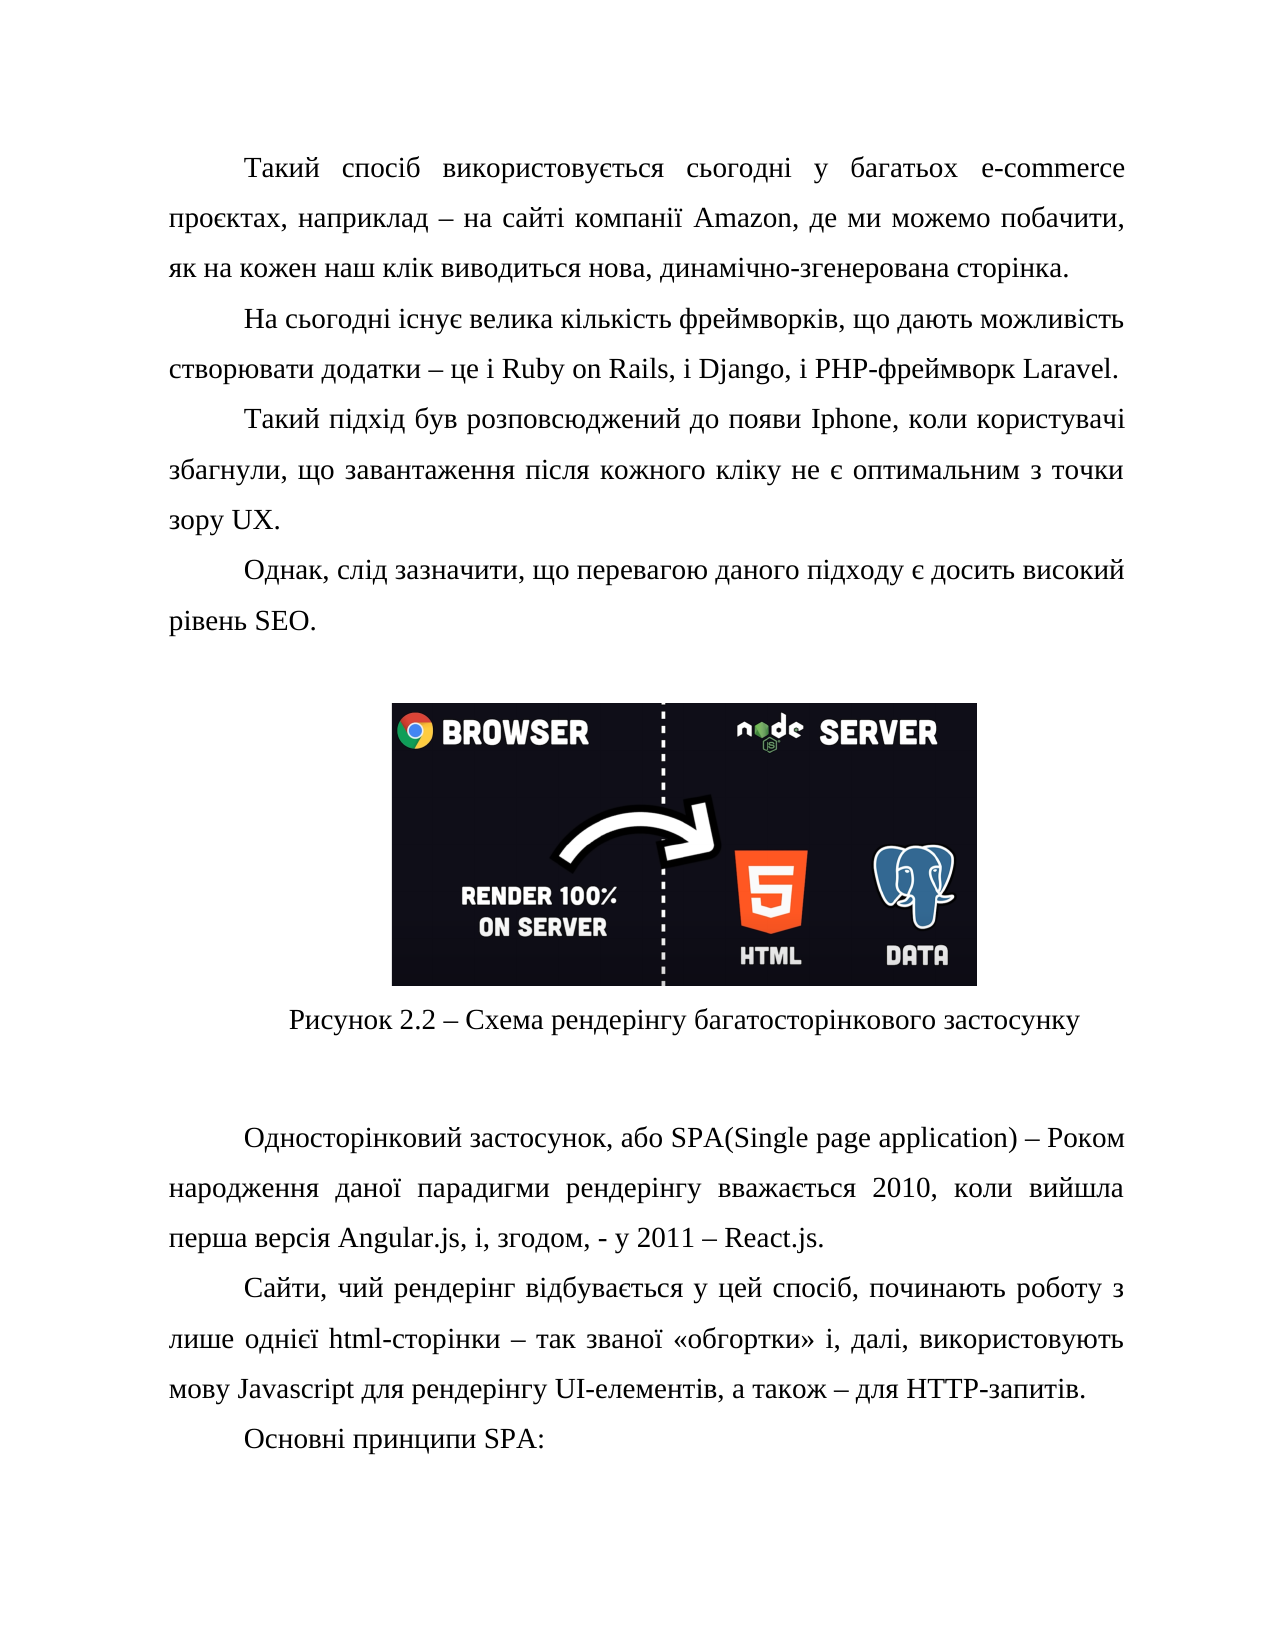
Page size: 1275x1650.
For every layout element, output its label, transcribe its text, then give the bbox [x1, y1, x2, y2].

text Такий спосіб використовується сьогодні у багатьох e-commerce проєктах, наприклад – на сайті компанії Amazon, де ми можемо побачити, як на кожен наш клік виводиться нова, динамічно-згенерована сторінка. [169, 150, 1125, 284]
picture [391, 703, 977, 986]
text Сайти, чий рендерінг відбувається у цей спосіб, починають роботу з лише однієї html-сторінки – так званої «обгортки» і, далі, використовують мову Javascript для рендерінгу UI-елементів, а також – для HTTP-запитів. [169, 1271, 1125, 1405]
text Такий підхід був розповсюджений до появи Iphone, коли користувачі збагнули, що завантаження після кожного кліку не є оптимальним з точки зору UX. [169, 402, 1125, 536]
text Однак, слід зазначити, що перевагою даного підходу є досить високий рівень SEO. [169, 552, 1125, 636]
text На сьогодні існує велика кількість фреймворків, що дають можливість створювати додатки – це і Ruby on Rails, i Django, і PHP-фреймворк Laravel. [169, 301, 1125, 385]
text Односторінковий застосунок, або SPA(Single page application) – Роком народження даної парадигми рендерінгу вважається 2010, коли вийшла перша версія Angular.js, і, згодом, - у 2011 – React.js. [169, 1120, 1125, 1254]
text Рисунок 2.2 – Схема рендерінгу багатосторінкового застосунку [169, 1002, 1125, 1036]
text Основні принципи SPA: [169, 1422, 1125, 1455]
